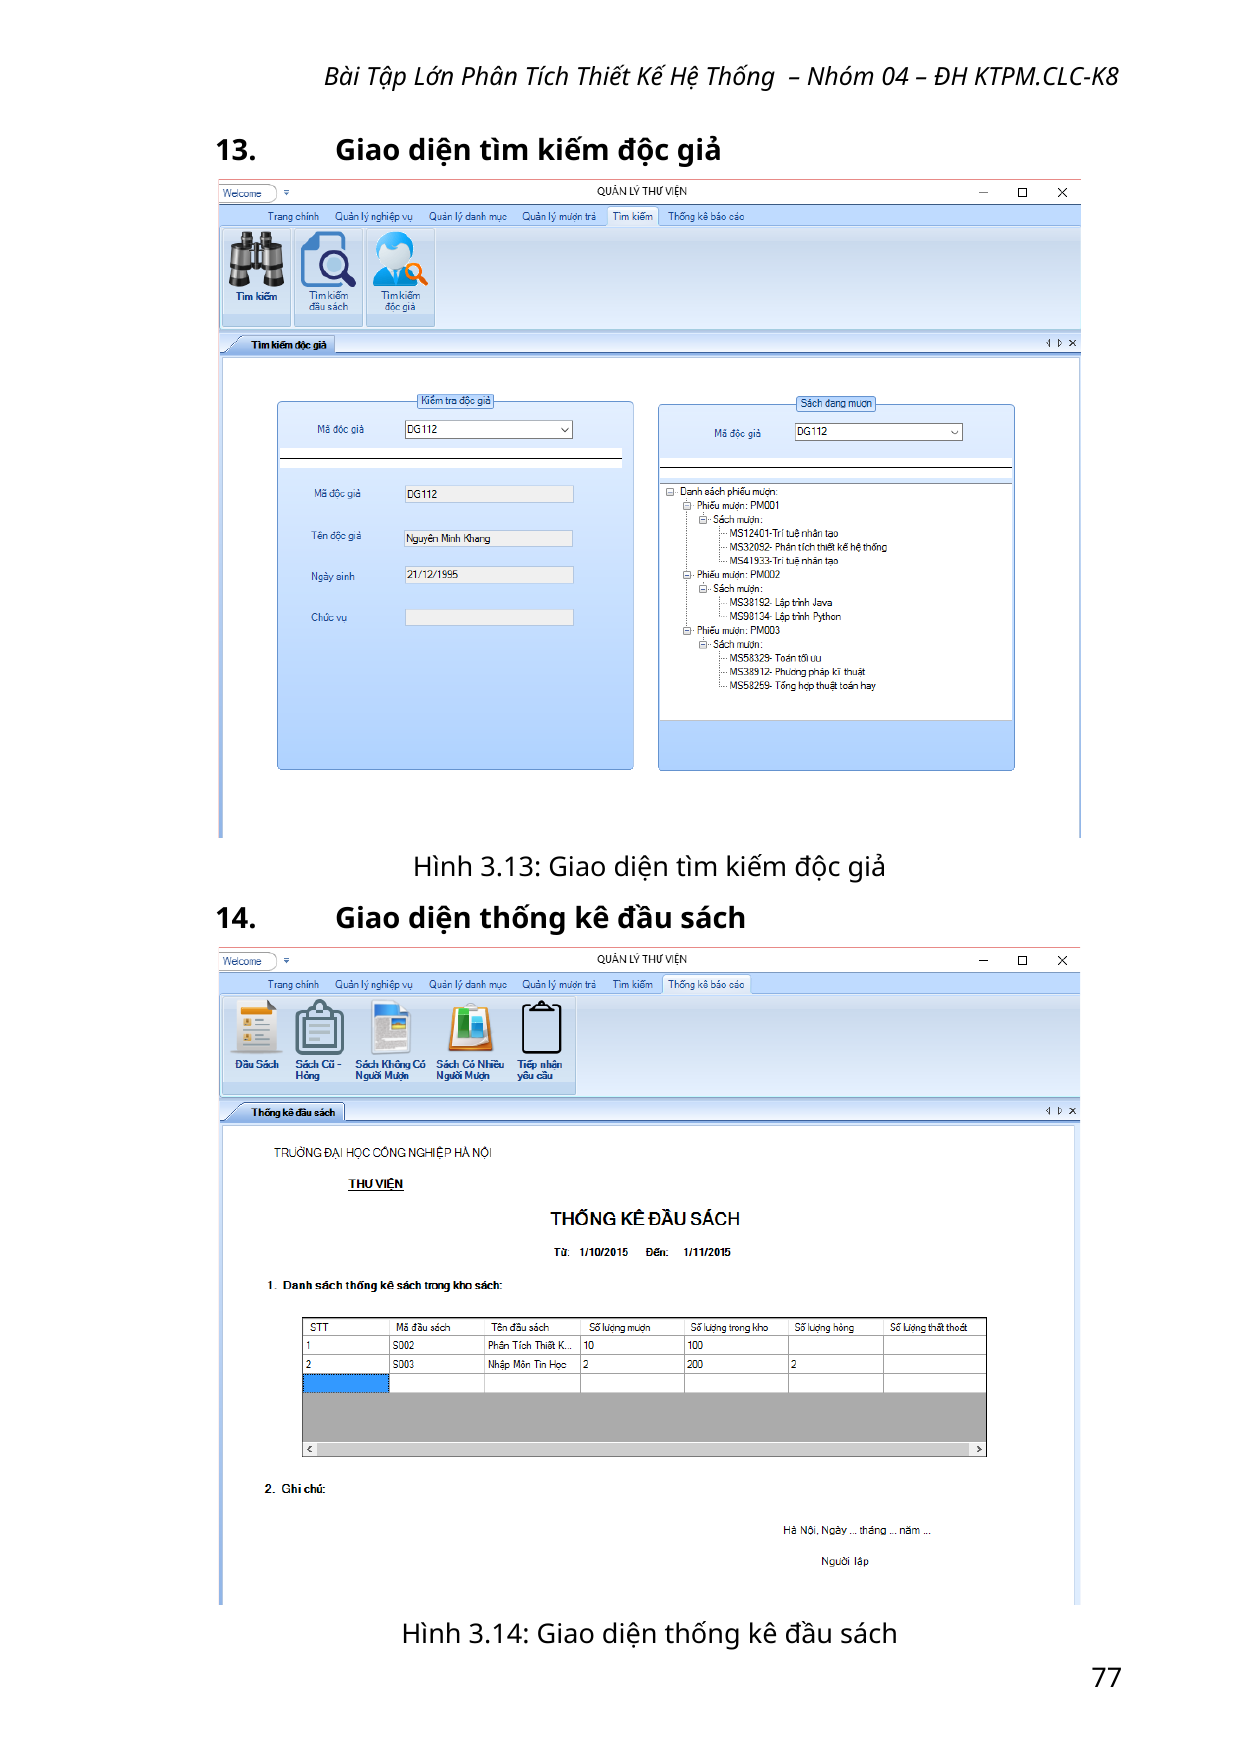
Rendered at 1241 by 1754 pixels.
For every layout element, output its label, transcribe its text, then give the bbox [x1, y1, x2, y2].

text Hình 3.13: Giao diện tìm kiếm độc giả [177, 848, 1122, 885]
picture [218, 179, 1081, 838]
picture [218, 947, 1081, 1605]
text Hình 3.14: Giao diện thống kê đầu sách [177, 1615, 1122, 1652]
subtitle Giao diện tìm kiếm độc giả [215, 129, 1122, 169]
subtitle Giao diện thống kê đầu sách [215, 897, 1122, 937]
